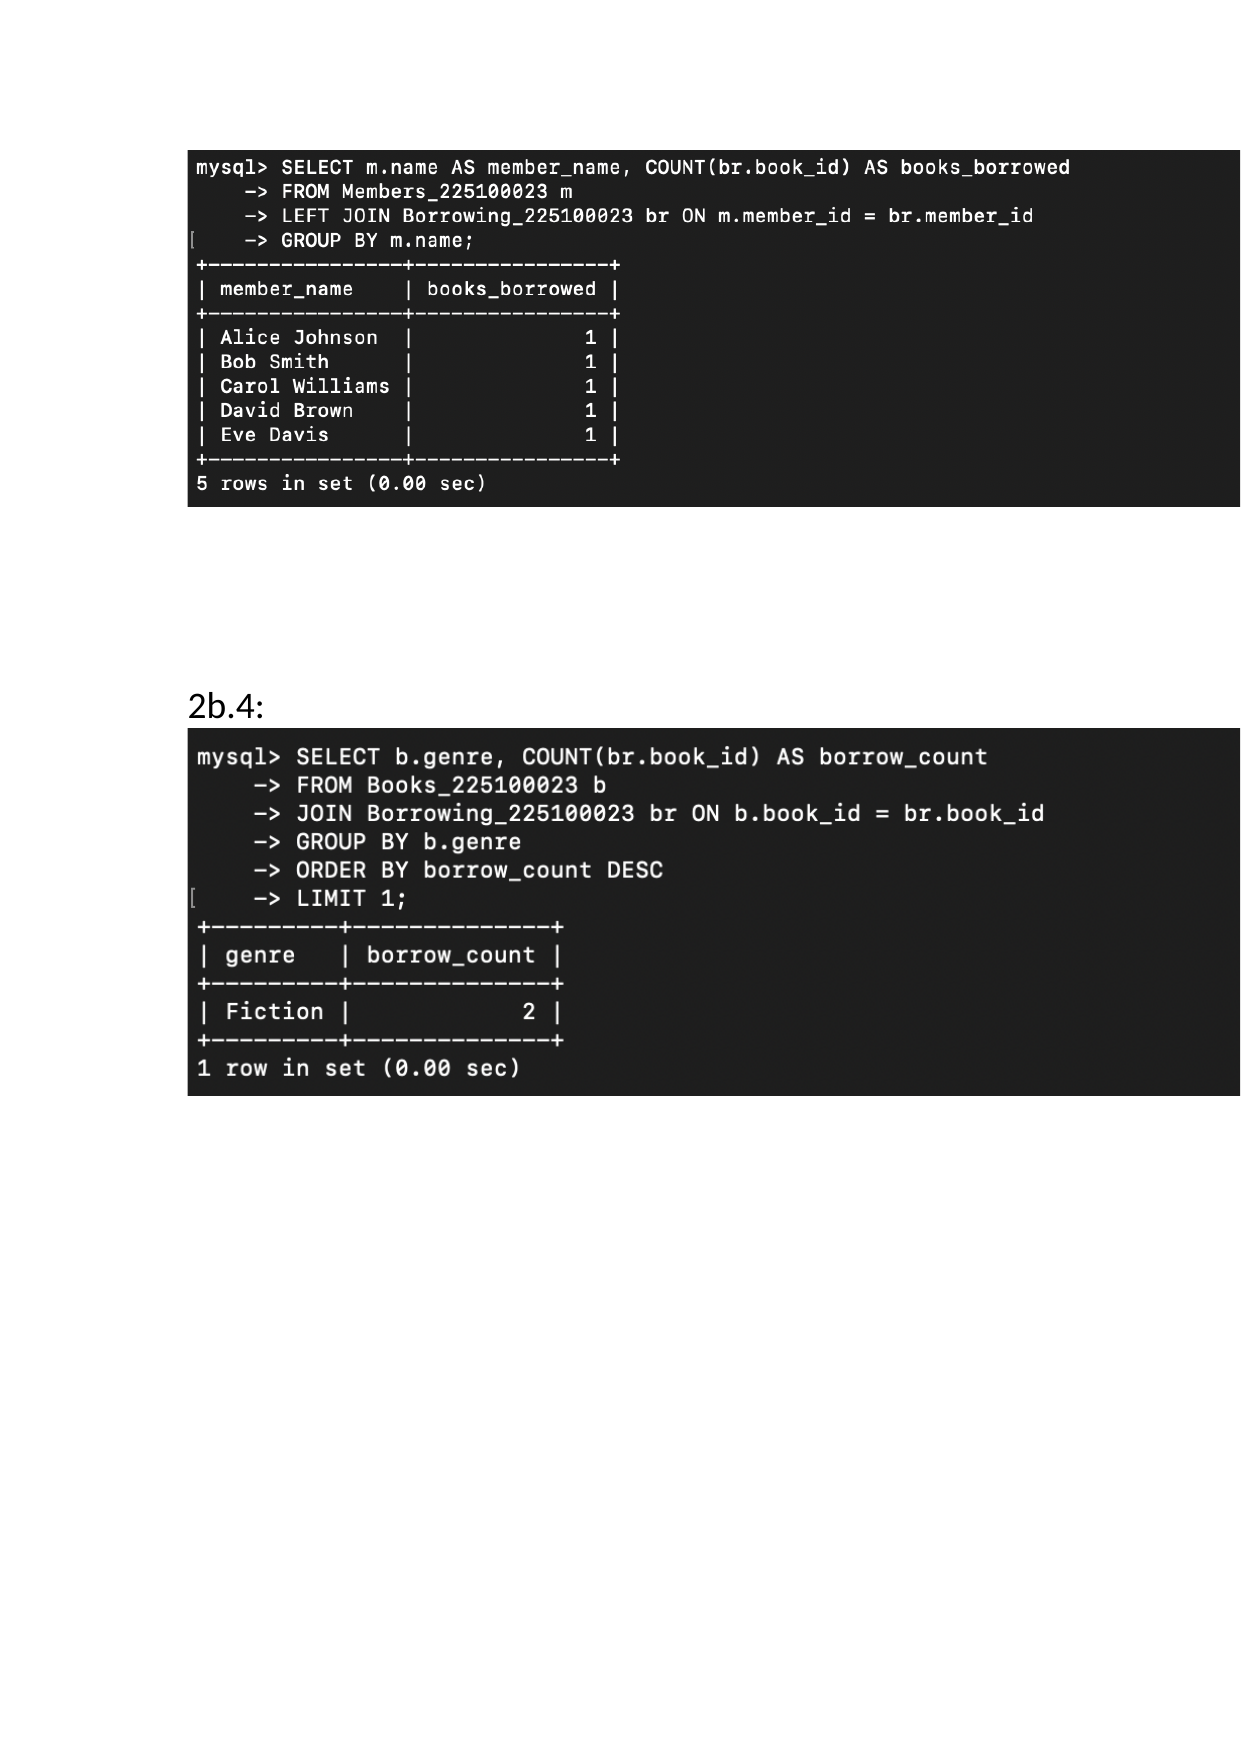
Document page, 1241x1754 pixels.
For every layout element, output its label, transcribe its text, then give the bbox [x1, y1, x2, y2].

text 2b.4: [187, 682, 1053, 728]
picture [187, 150, 1241, 507]
picture [187, 728, 1241, 1096]
